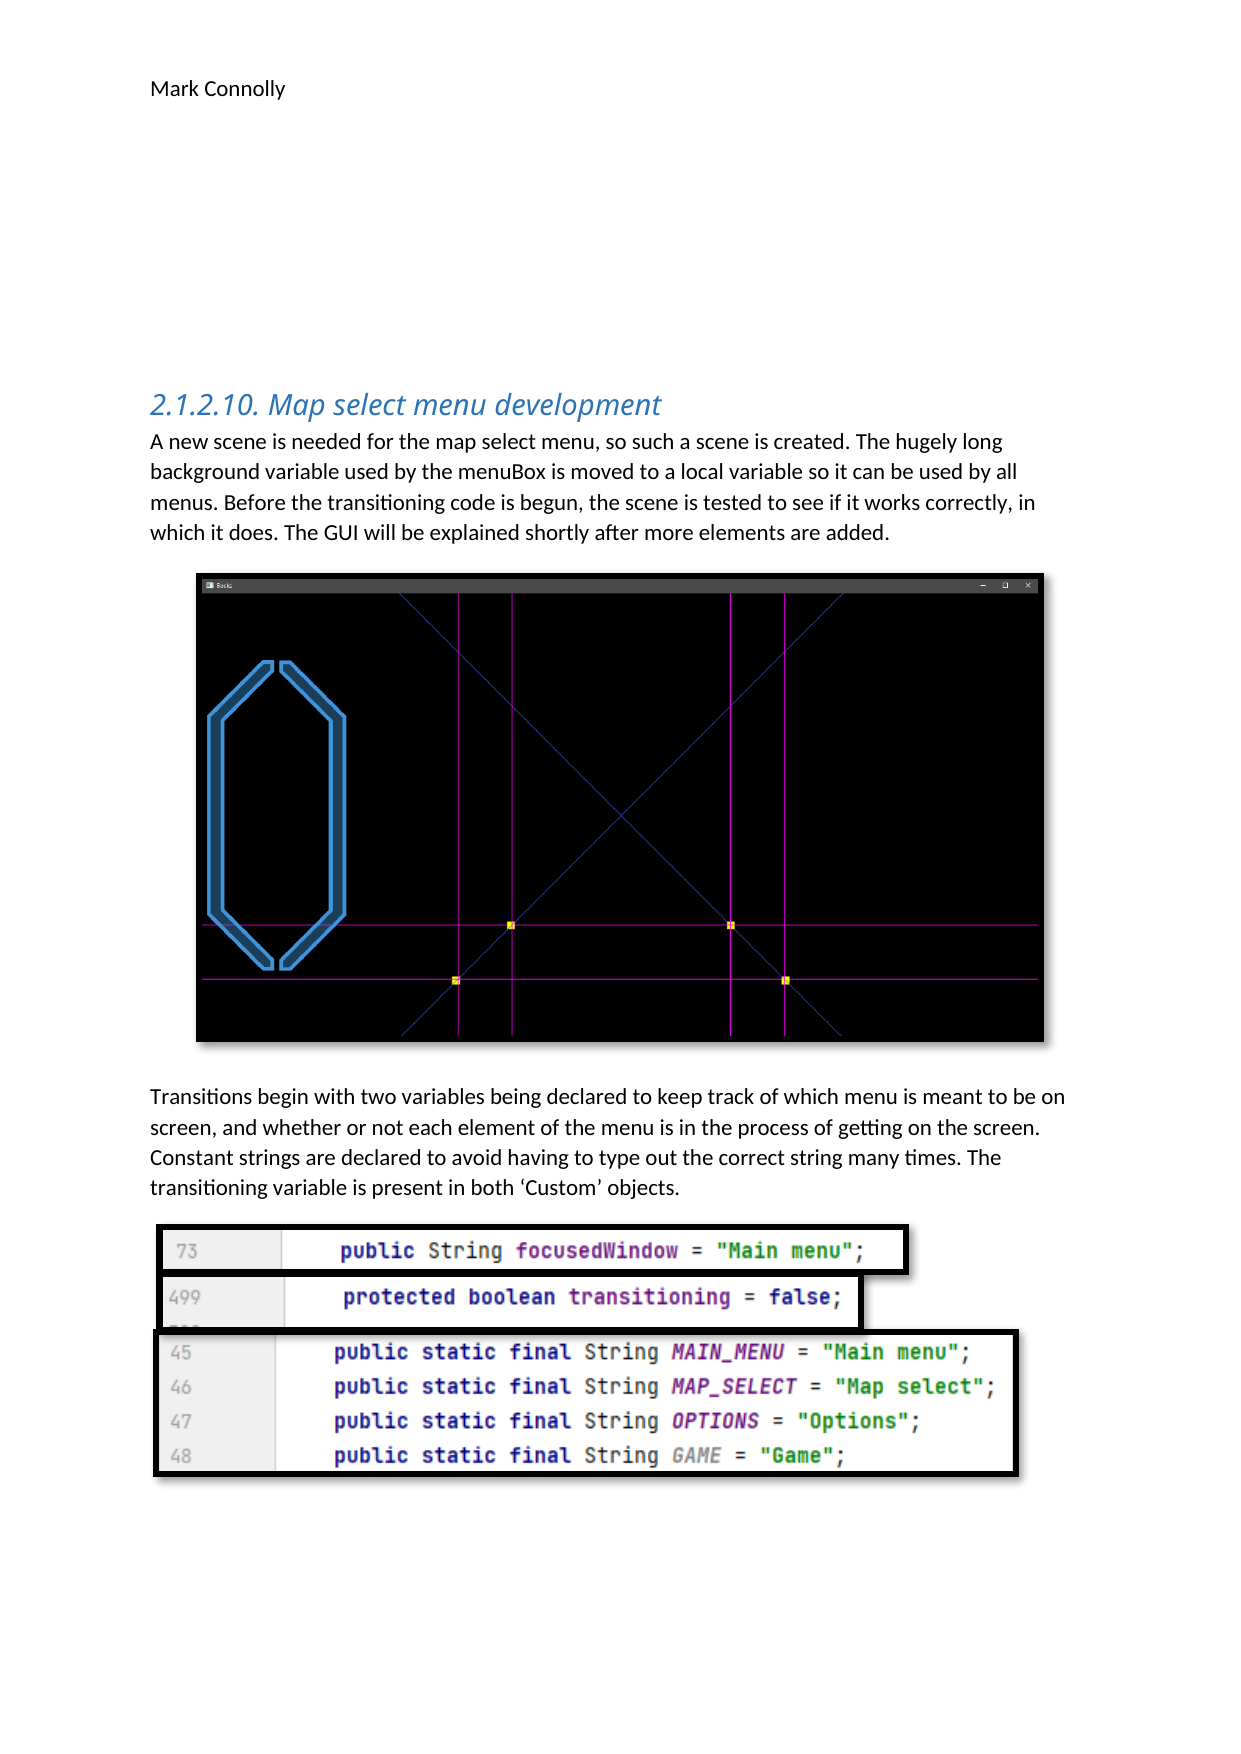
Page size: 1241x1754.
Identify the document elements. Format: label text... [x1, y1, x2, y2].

text A new scene is needed for the map select menu, so such a scene is created. The hugely long background variable used by the menuBox is moved to a local variable so it can be used by all menus. Before the transitioning code is begun, the scene is tested to see if it works correctly, in which it does. The GUI will be explained shortly after more elements are added. [150, 427, 1090, 546]
picture [163, 1277, 858, 1327]
picture [163, 1230, 903, 1269]
subtitle 2.1.2.10. Map select menu development [150, 384, 1090, 424]
picture [159, 1335, 1013, 1471]
picture [202, 579, 1038, 1036]
